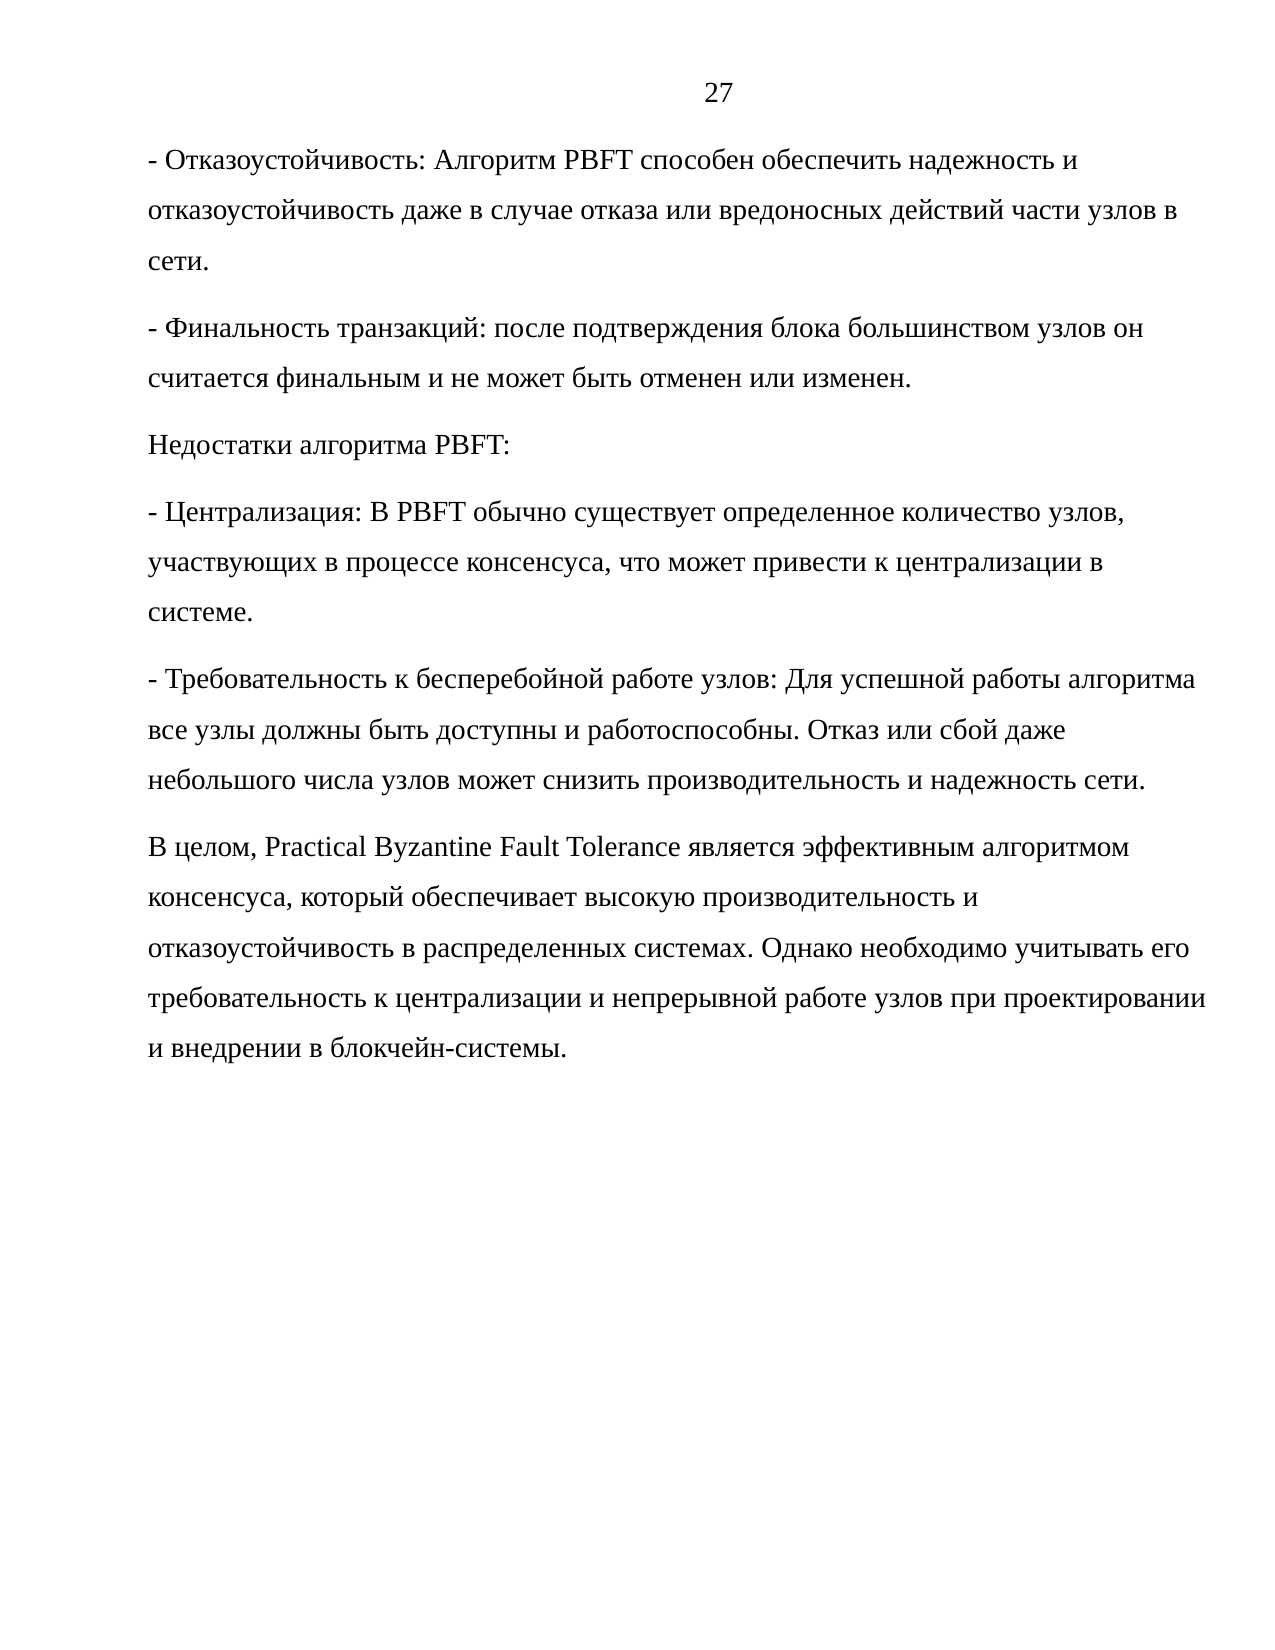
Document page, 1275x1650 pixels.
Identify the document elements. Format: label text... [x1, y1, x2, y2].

text - Финальность транзакций: после подтверждения блока большинством узлов он считается финальным и не может быть отменен или изменен. [148, 310, 1216, 393]
text В целом, Practical Byzantine Fault Tolerance является эффективным алгоритмом консенсуса, который обеспечивает высокую производительность и отказоустойчивость в распределенных системах. Однако необходимо учитывать его требовательность к централизации и непрерывной работе узлов при проектировании и внедрении в блокчейн-системы. [148, 829, 1216, 1064]
text - Централизация: В PBFT обычно существует определенное количество узлов, участвующих в процессе консенсуса, что может привести к централизации в системе. [148, 494, 1216, 628]
text - Требовательность к бесперебойной работе узлов: Для успешной работы алгоритма все узлы должны быть доступны и работоспособны. Отказ или сбой даже небольшого числа узлов может снизить производительность и надежность сети. [148, 662, 1216, 796]
text - Отказоустойчивость: Алгоритм PBFT способен обеспечить надежность и отказоустойчивость даже в случае отказа или вредоносных действий части узлов в сети. [148, 142, 1216, 276]
text Недостатки алгоритма PBFT: [148, 427, 1216, 461]
